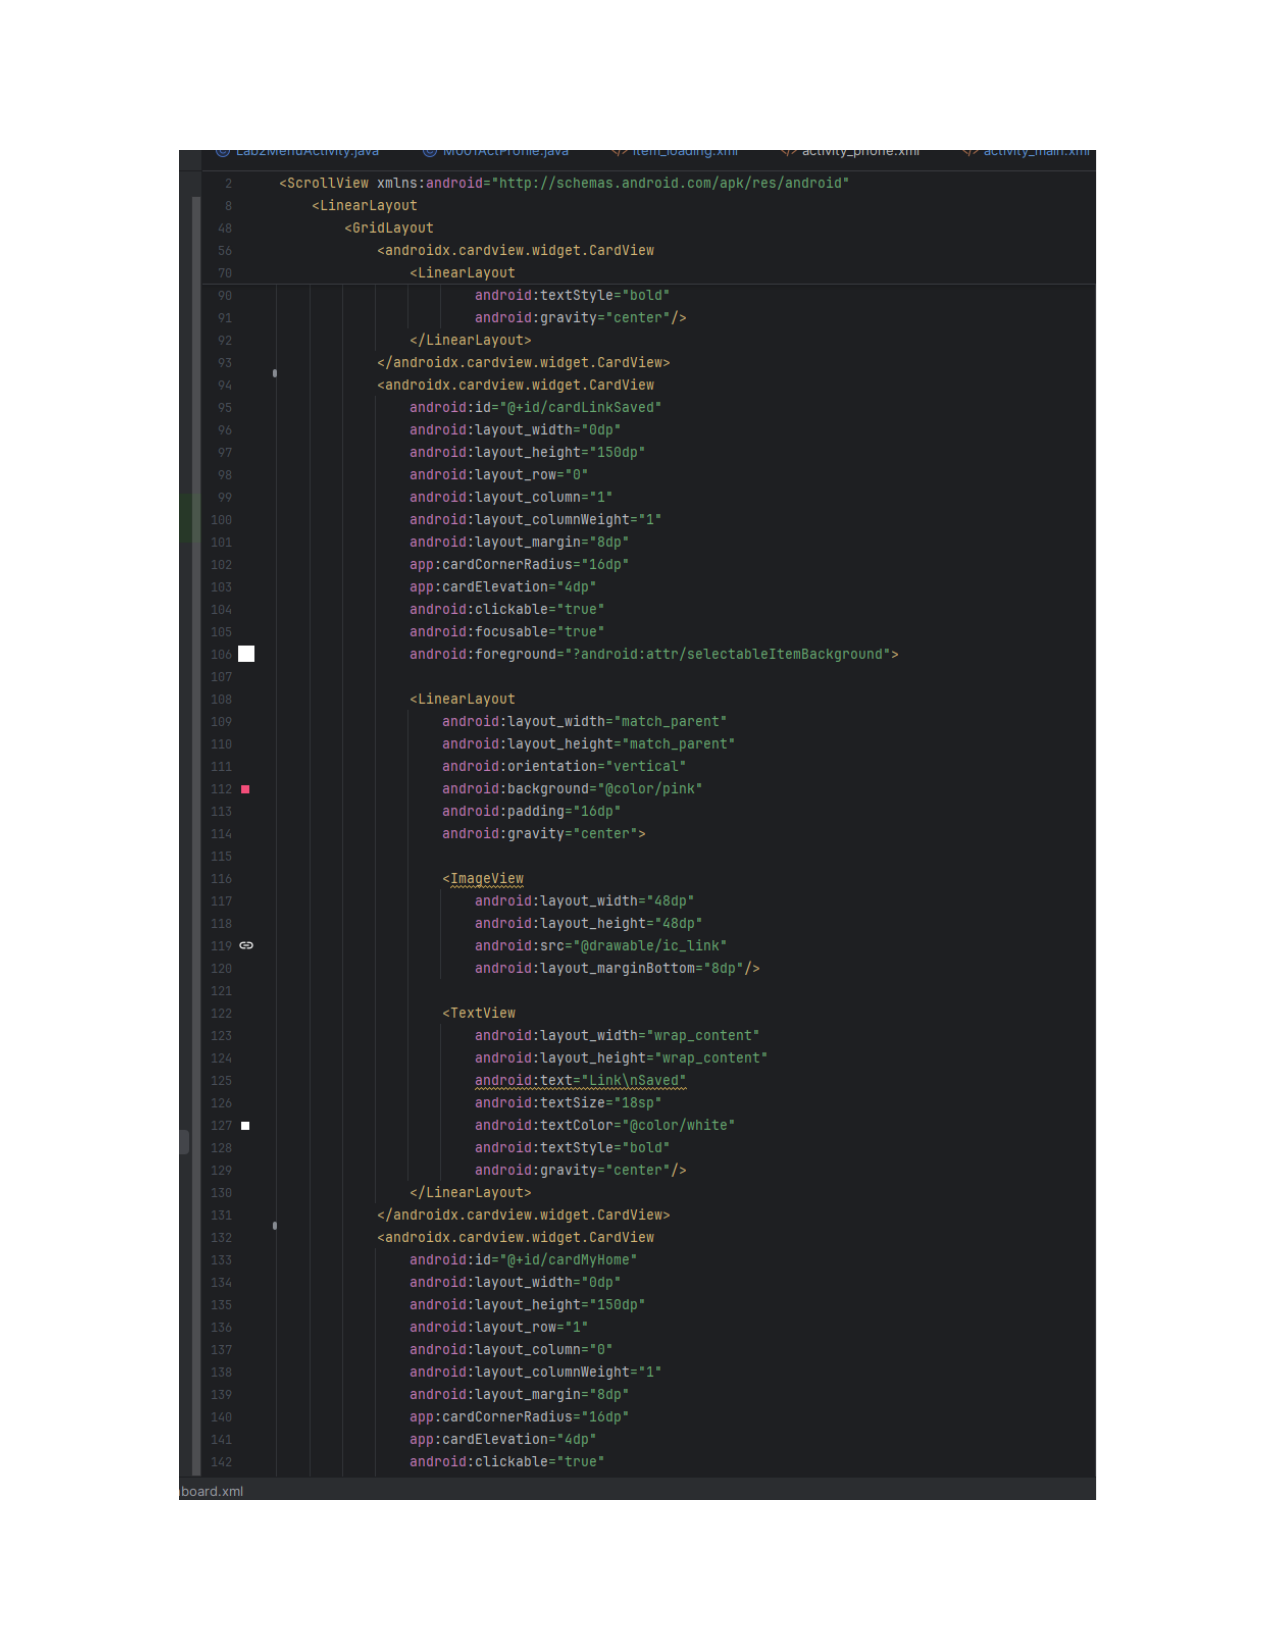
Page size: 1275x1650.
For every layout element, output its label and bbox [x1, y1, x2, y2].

picture [179, 150, 1097, 1500]
